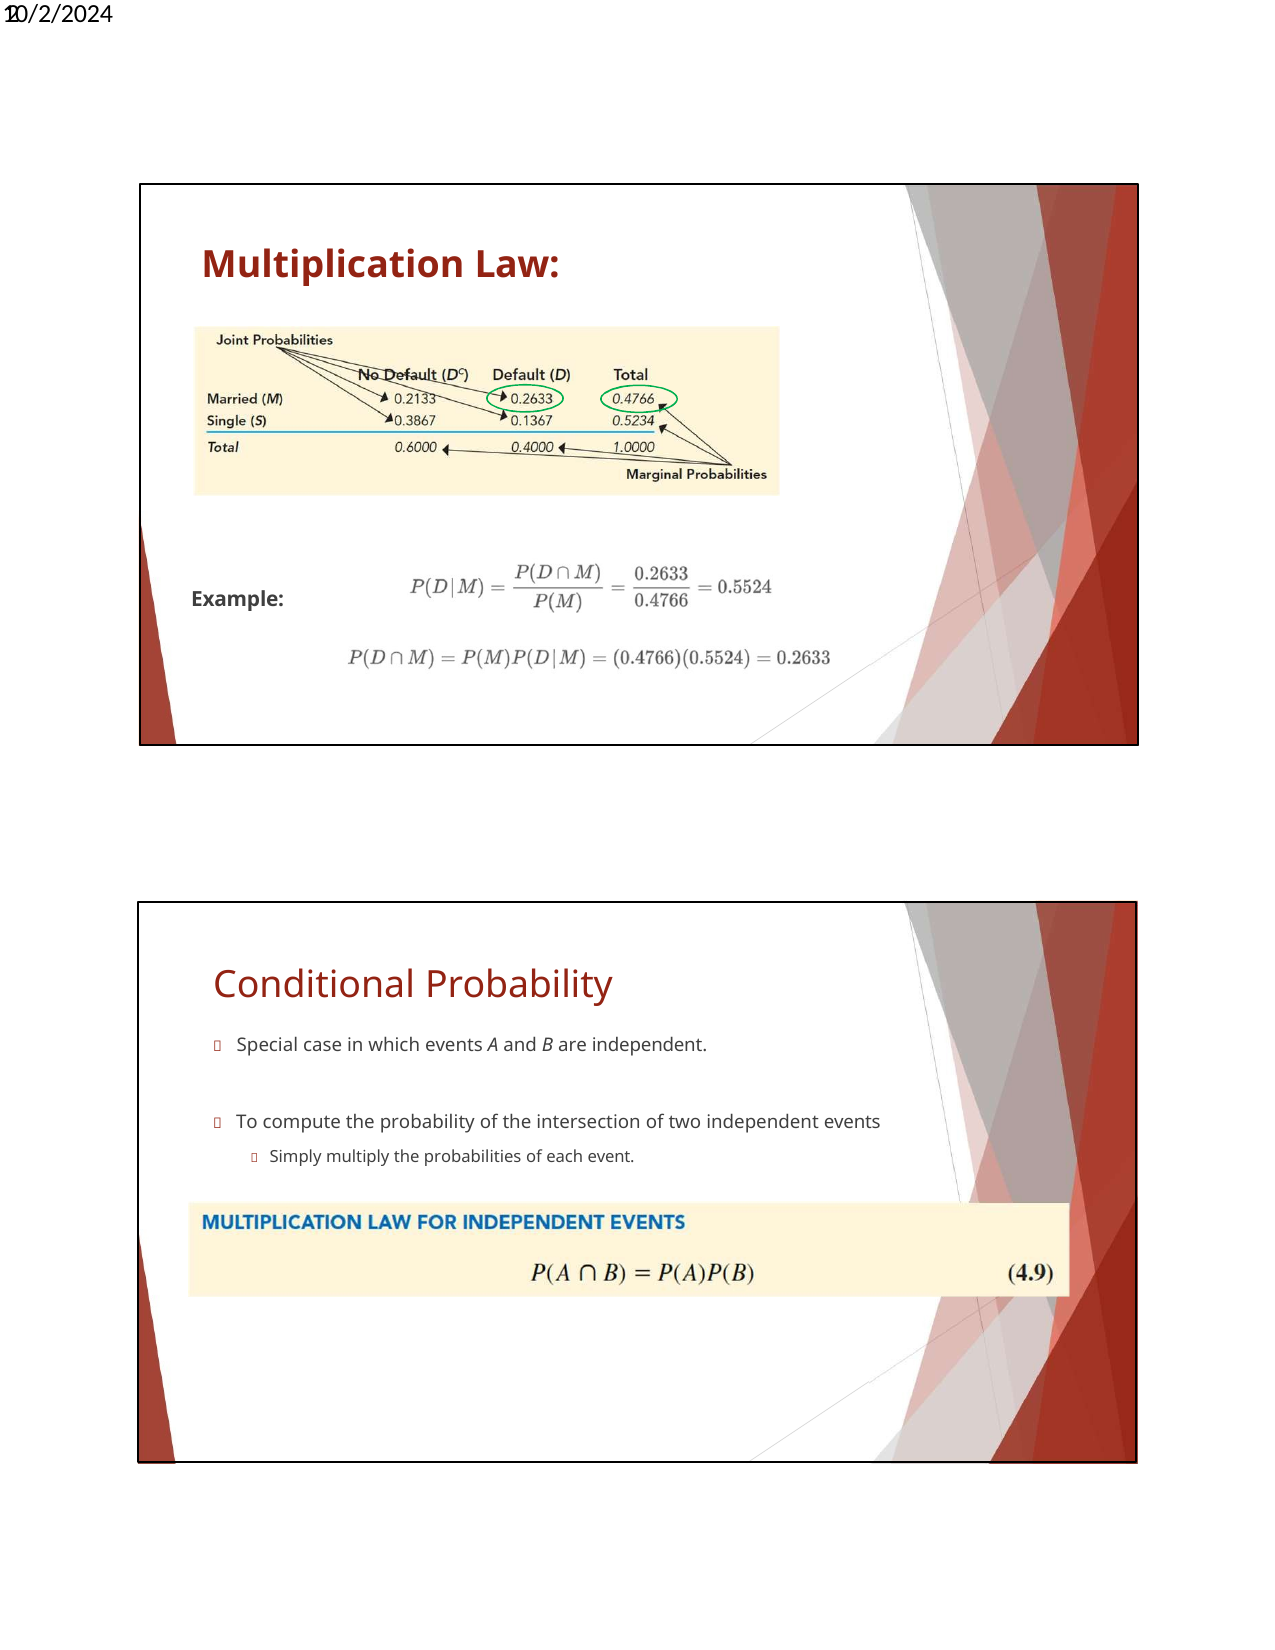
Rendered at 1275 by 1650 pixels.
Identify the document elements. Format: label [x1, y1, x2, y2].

picture [193, 326, 780, 496]
picture [139, 1229, 176, 1461]
picture [869, 900, 1138, 1464]
picture [337, 640, 845, 677]
picture [390, 541, 792, 630]
picture [188, 903, 1135, 1461]
picture [870, 185, 1137, 744]
picture [141, 511, 177, 744]
